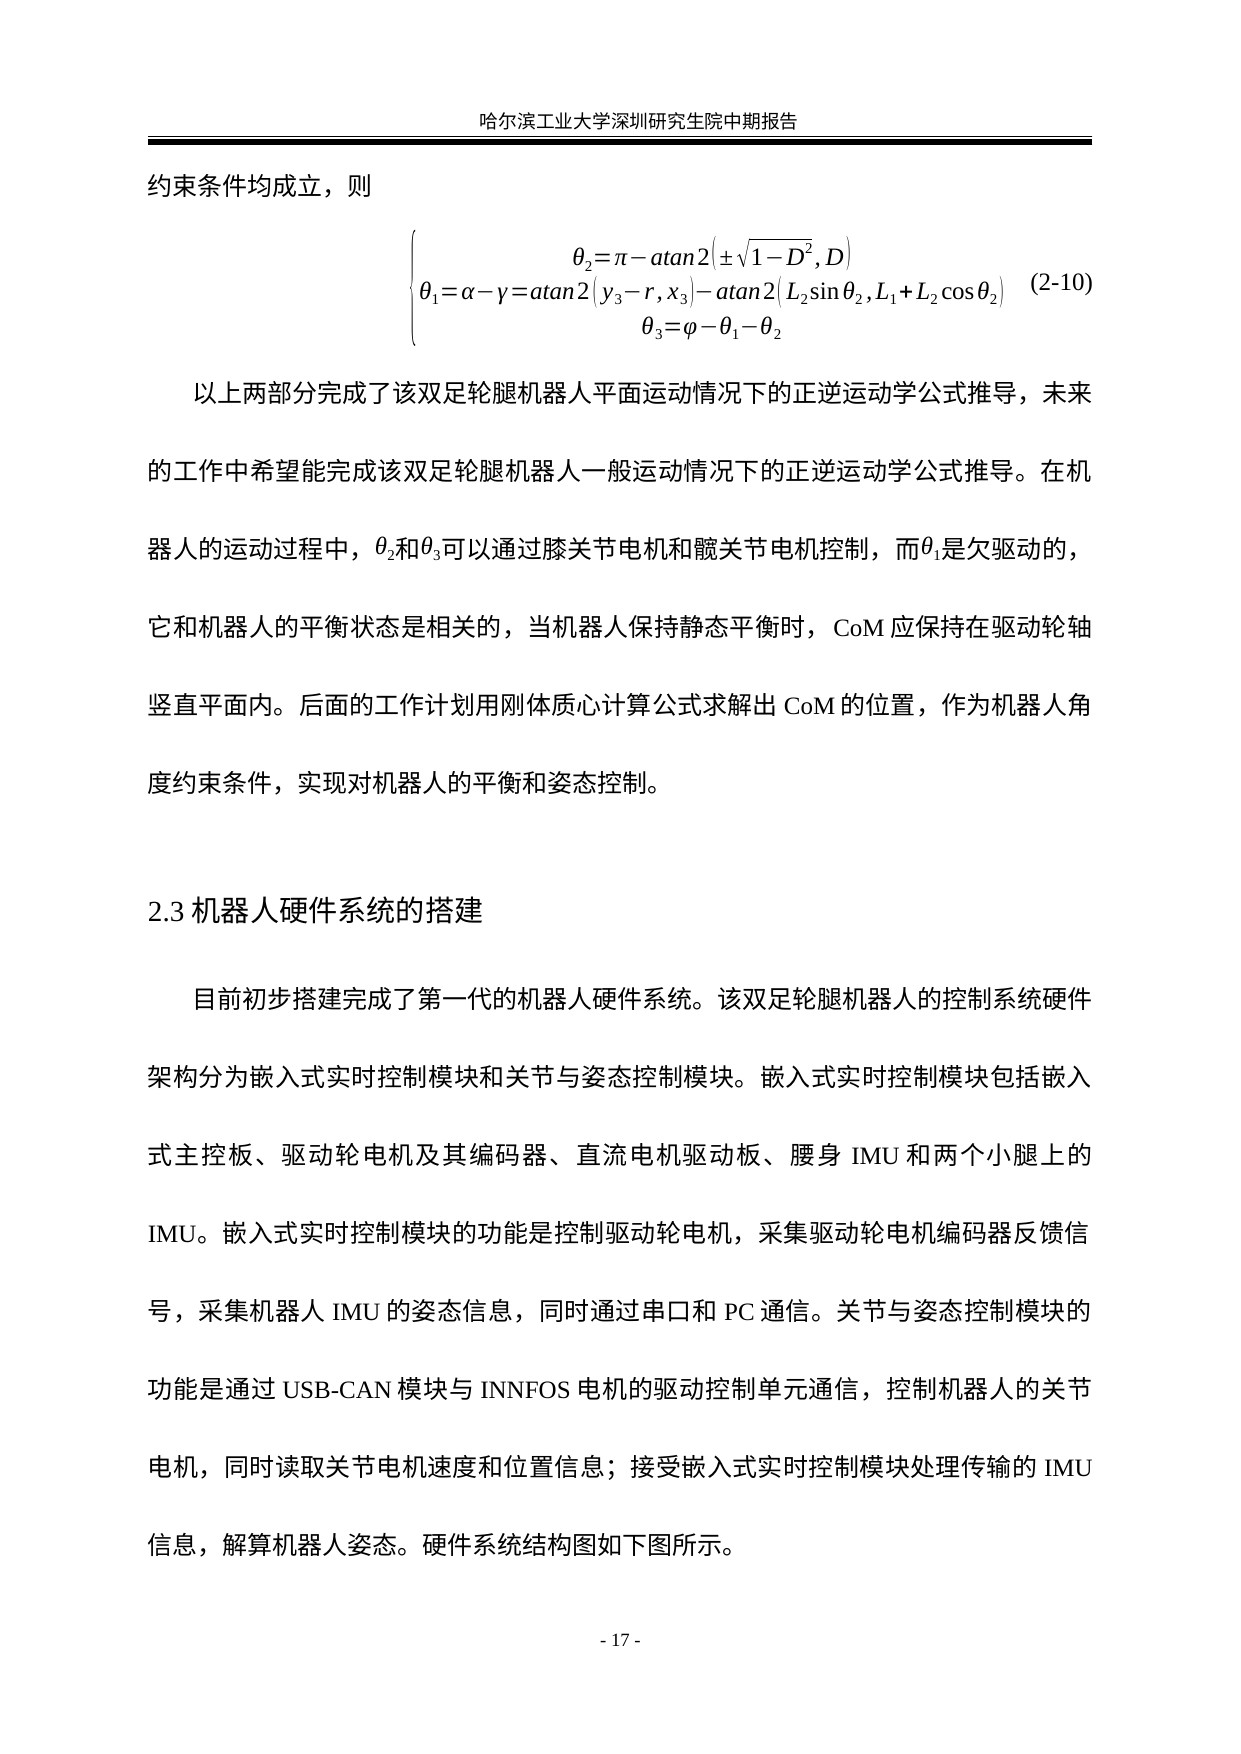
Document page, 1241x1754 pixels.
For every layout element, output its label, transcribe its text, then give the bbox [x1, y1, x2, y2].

text 目前初步搭建完成了第一代的机器人硬件系统。该双足轮腿机器人的控制系统硬件架构分为嵌入式实时控制模块和关节与姿态控制模块。嵌入式实时控制模块包括嵌入式主控板、驱动轮电机及其编码器、直流电机驱动板、腰身IMU和两个小腿上的IMU。嵌入式实时控制模块的功能是控制驱动轮电机，采集驱动轮电机编码器反馈信号，采集机器人IMU的姿态信息，同时通过串口和PC通信。关节与姿态控制模块的功能是通过USB-CAN模块与INNFOS电机的驱动控制单元通信，控制机器人的关节电机，同时读取关节电机速度和位置信息；接受嵌入式实时控制模块处理传输的IMU信息，解算机器人姿态。硬件系统结构图如下图所示。 [148, 966, 1092, 1576]
title 2.3 机器人硬件系统的搭建 [148, 876, 1092, 941]
text 以上两部分完成了该双足轮腿机器人平面运动情况下的正逆运动学公式推导，未来的工作中希望能完成该双足轮腿机器人一般运动情况下的正逆运动学公式推导。在机器人的运动过程中，和可以通过膝关节电机和髋关节电机控制，而是欠驱动的，它和机器人的平衡状态是相关的，当机器人保持静态平衡时，CoM应保持在驱动轮轴竖直平面内。后面的工作计划用刚体质心计算公式求解出CoM的位置，作为机器人角度约束条件，实现对机器人的平衡和姿态控制。 [148, 359, 1092, 814]
text (2-10) [148, 224, 1092, 354]
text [148, 152, 1092, 217]
